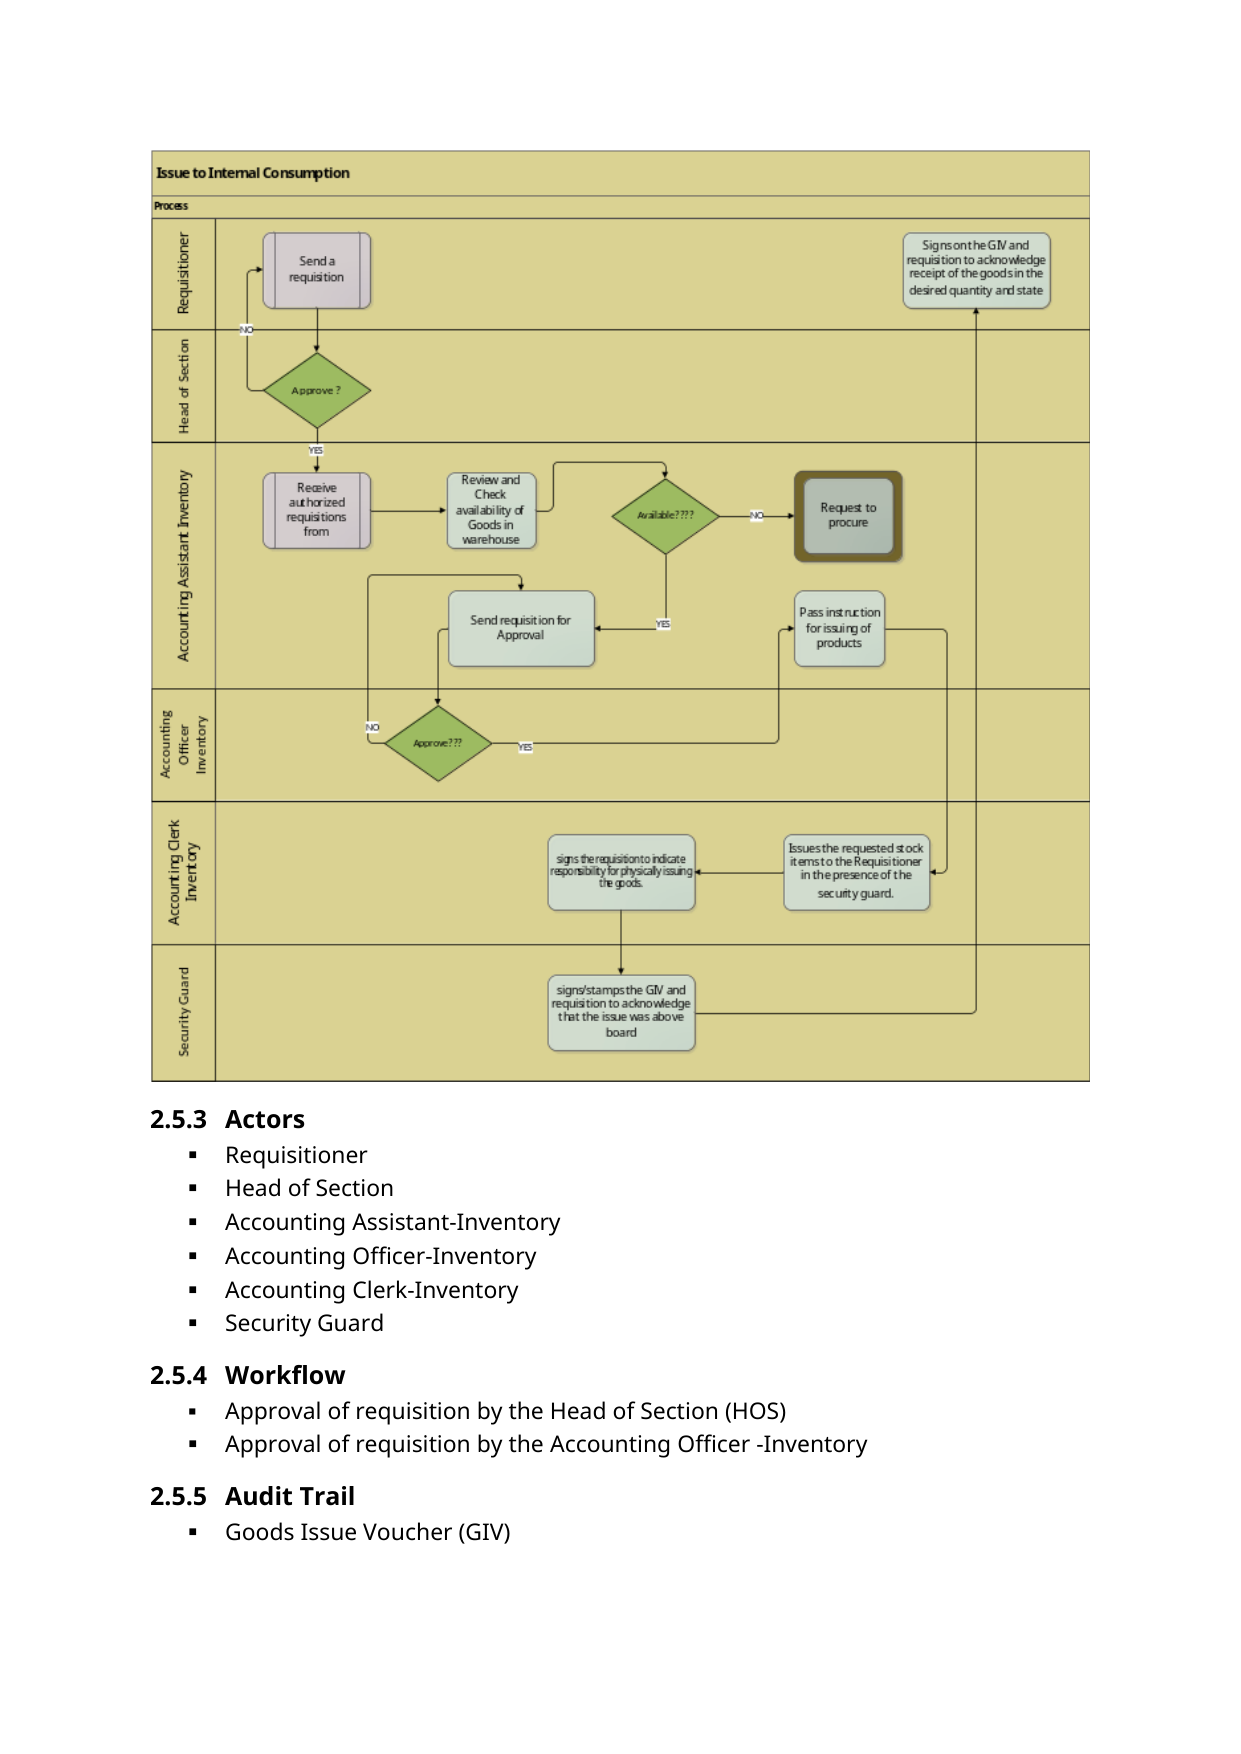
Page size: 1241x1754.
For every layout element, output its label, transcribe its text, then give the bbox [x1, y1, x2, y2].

list Goods Issue Voucher (GIV) [187, 1516, 1090, 1547]
list Accounting Officer-Inventory [187, 1240, 1090, 1271]
list Security Guard [187, 1307, 1090, 1339]
subtitle Actors [150, 1102, 1090, 1136]
list Accounting Assistant-Inventory [187, 1206, 1090, 1237]
subtitle Audit Trail [150, 1479, 1090, 1513]
list Accounting Clerk-Inventory [187, 1274, 1090, 1305]
subtitle Workflow [150, 1358, 1090, 1392]
list Approval of requisition by the Head of Section (HOS) [187, 1394, 1090, 1426]
list Approval of requisition by the Accounting Officer -Inventory [187, 1428, 1090, 1459]
list Head of Section [187, 1172, 1090, 1204]
list Requisitioner [187, 1139, 1090, 1170]
